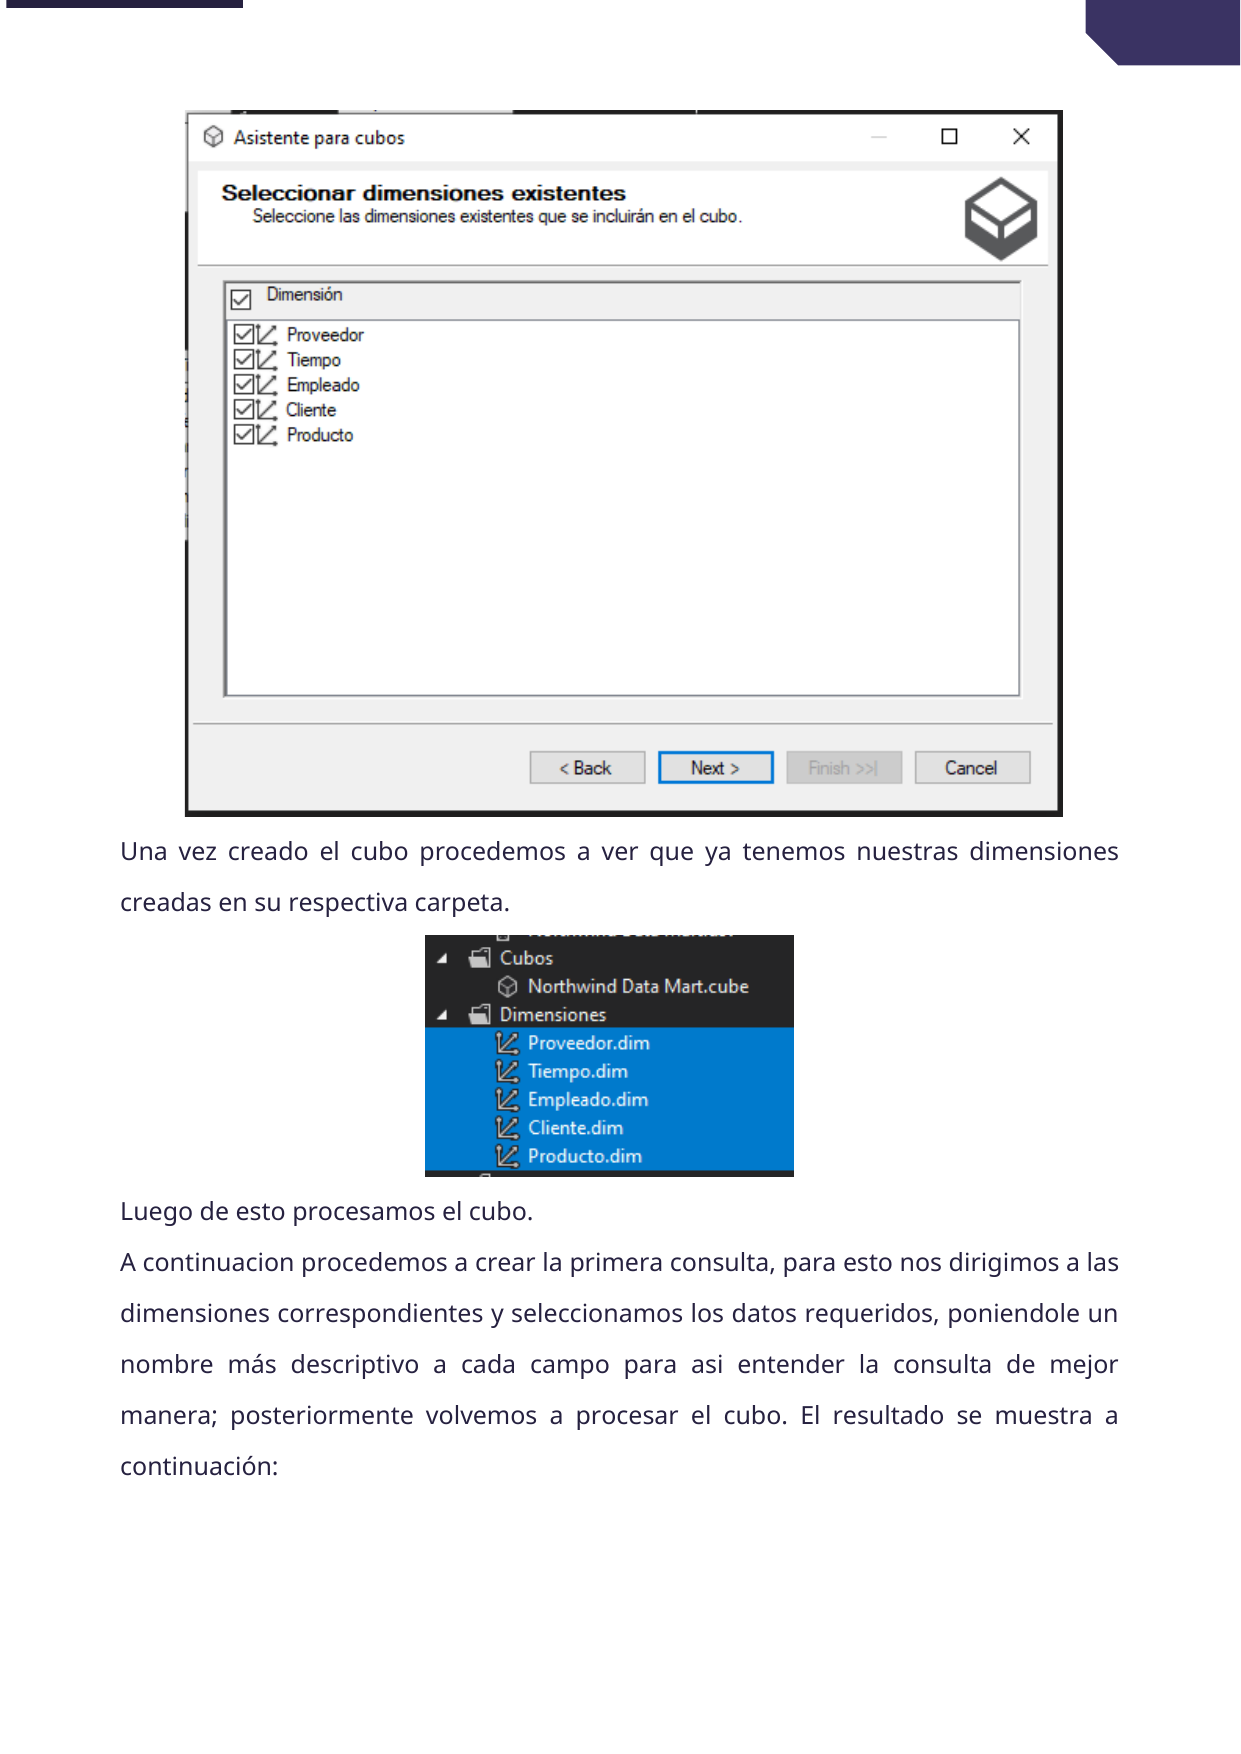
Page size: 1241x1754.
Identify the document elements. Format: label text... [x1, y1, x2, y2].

text Luego de esto procesamos el cubo. [120, 1193, 1120, 1227]
picture [425, 935, 794, 1177]
text Una vez creado el cubo procedemos a ver que ya tenemos nuestras dimensiones creadas en su respectiva carpeta. [120, 834, 1120, 919]
picture [184, 110, 1063, 817]
text A continuacion procedemos a crear la primera consulta, para esto nos dirigimos a las dimensiones correspondientes y seleccionamos los datos requeridos, poniendole un nombre más descriptivo a cada campo para asi entender la consulta de mejor manera; posteriormente volvemos a procesar el cubo. El resultado se muestra a continuación: [120, 1244, 1120, 1483]
